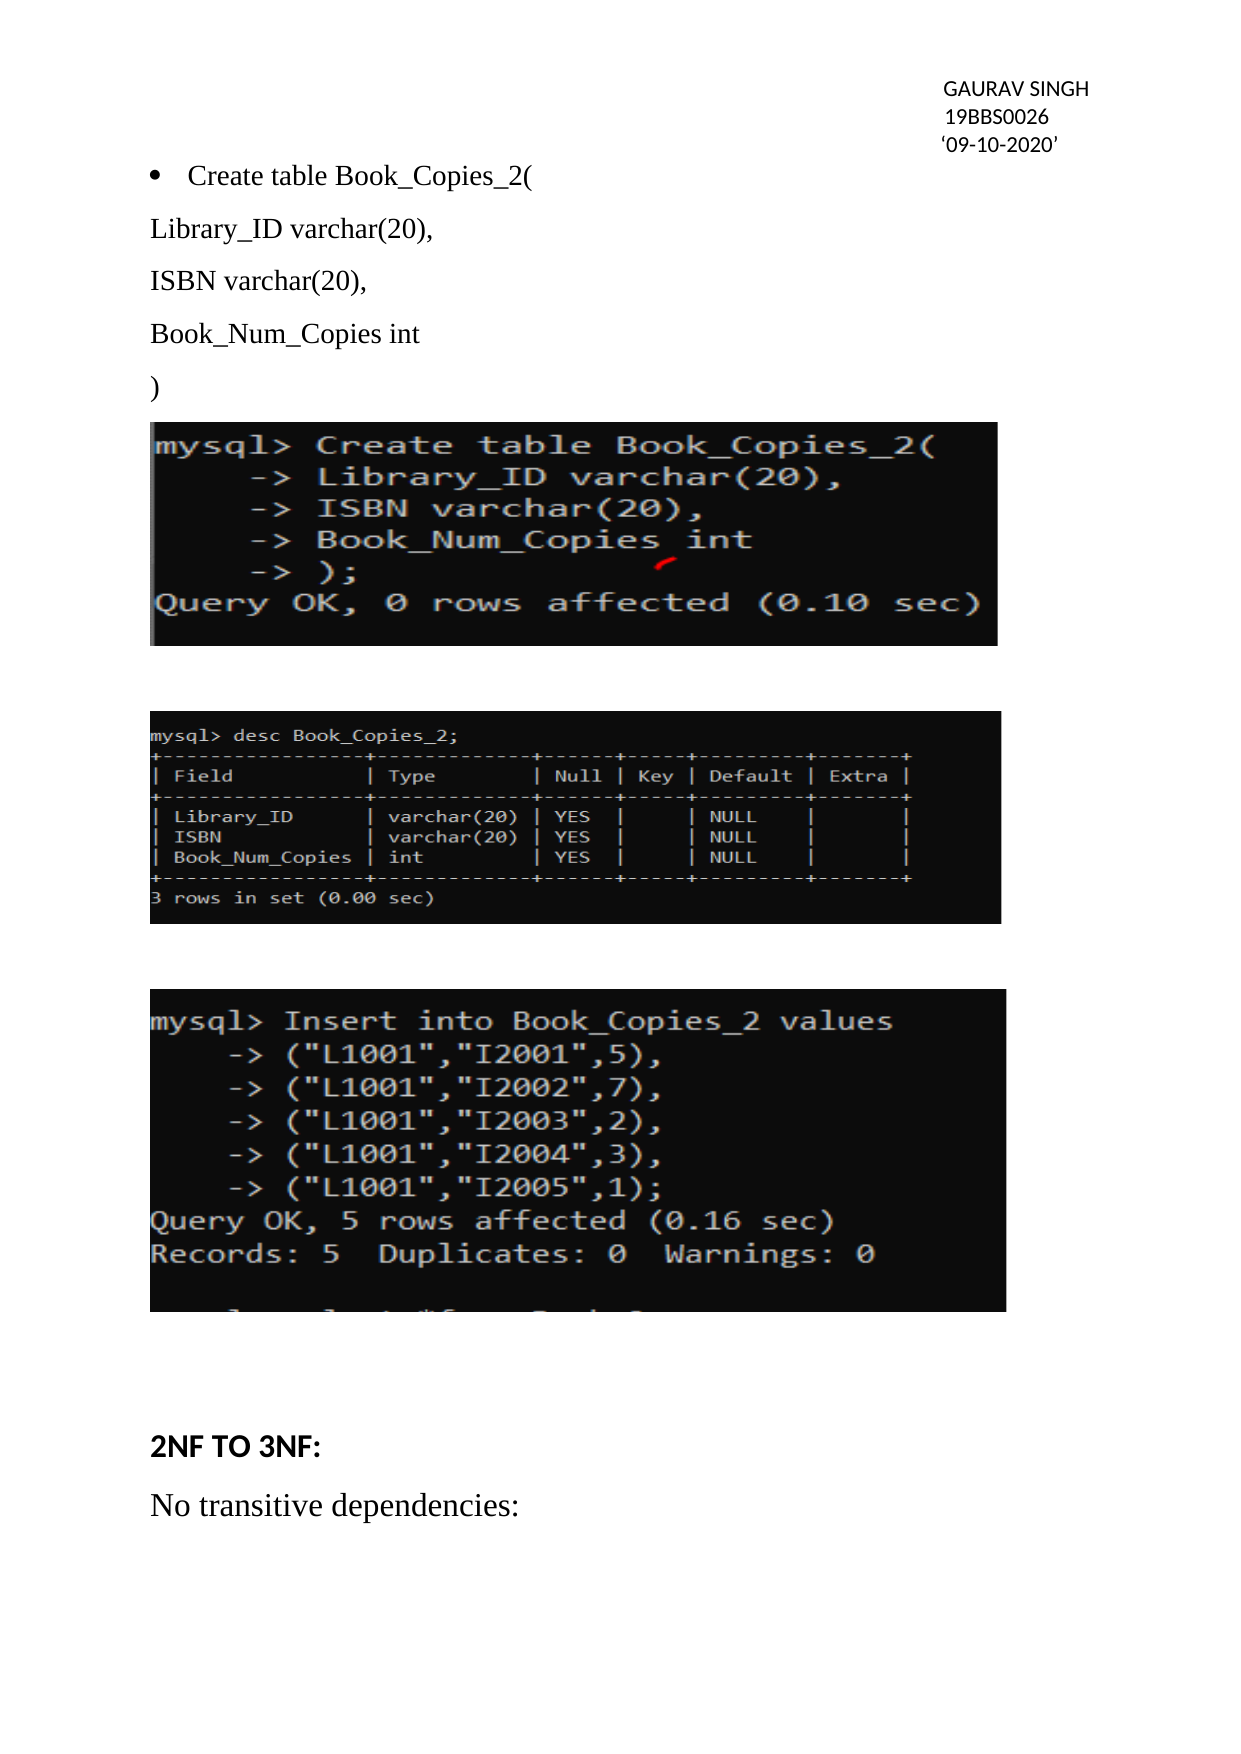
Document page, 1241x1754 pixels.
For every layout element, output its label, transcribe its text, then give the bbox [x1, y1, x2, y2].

text ISBN varchar(20), [150, 263, 1090, 297]
text 2NF TO 3NF: [150, 1424, 1090, 1465]
picture [150, 989, 1007, 1312]
picture [150, 422, 998, 646]
text Library_ID varchar(20), [150, 211, 1090, 244]
text ) [150, 369, 1090, 403]
picture [150, 711, 1002, 924]
text No transitive dependencies: [150, 1485, 1090, 1523]
list Create table Book_Copies_2( [150, 158, 1090, 191]
text Book_Num_Copies int [150, 316, 1090, 350]
